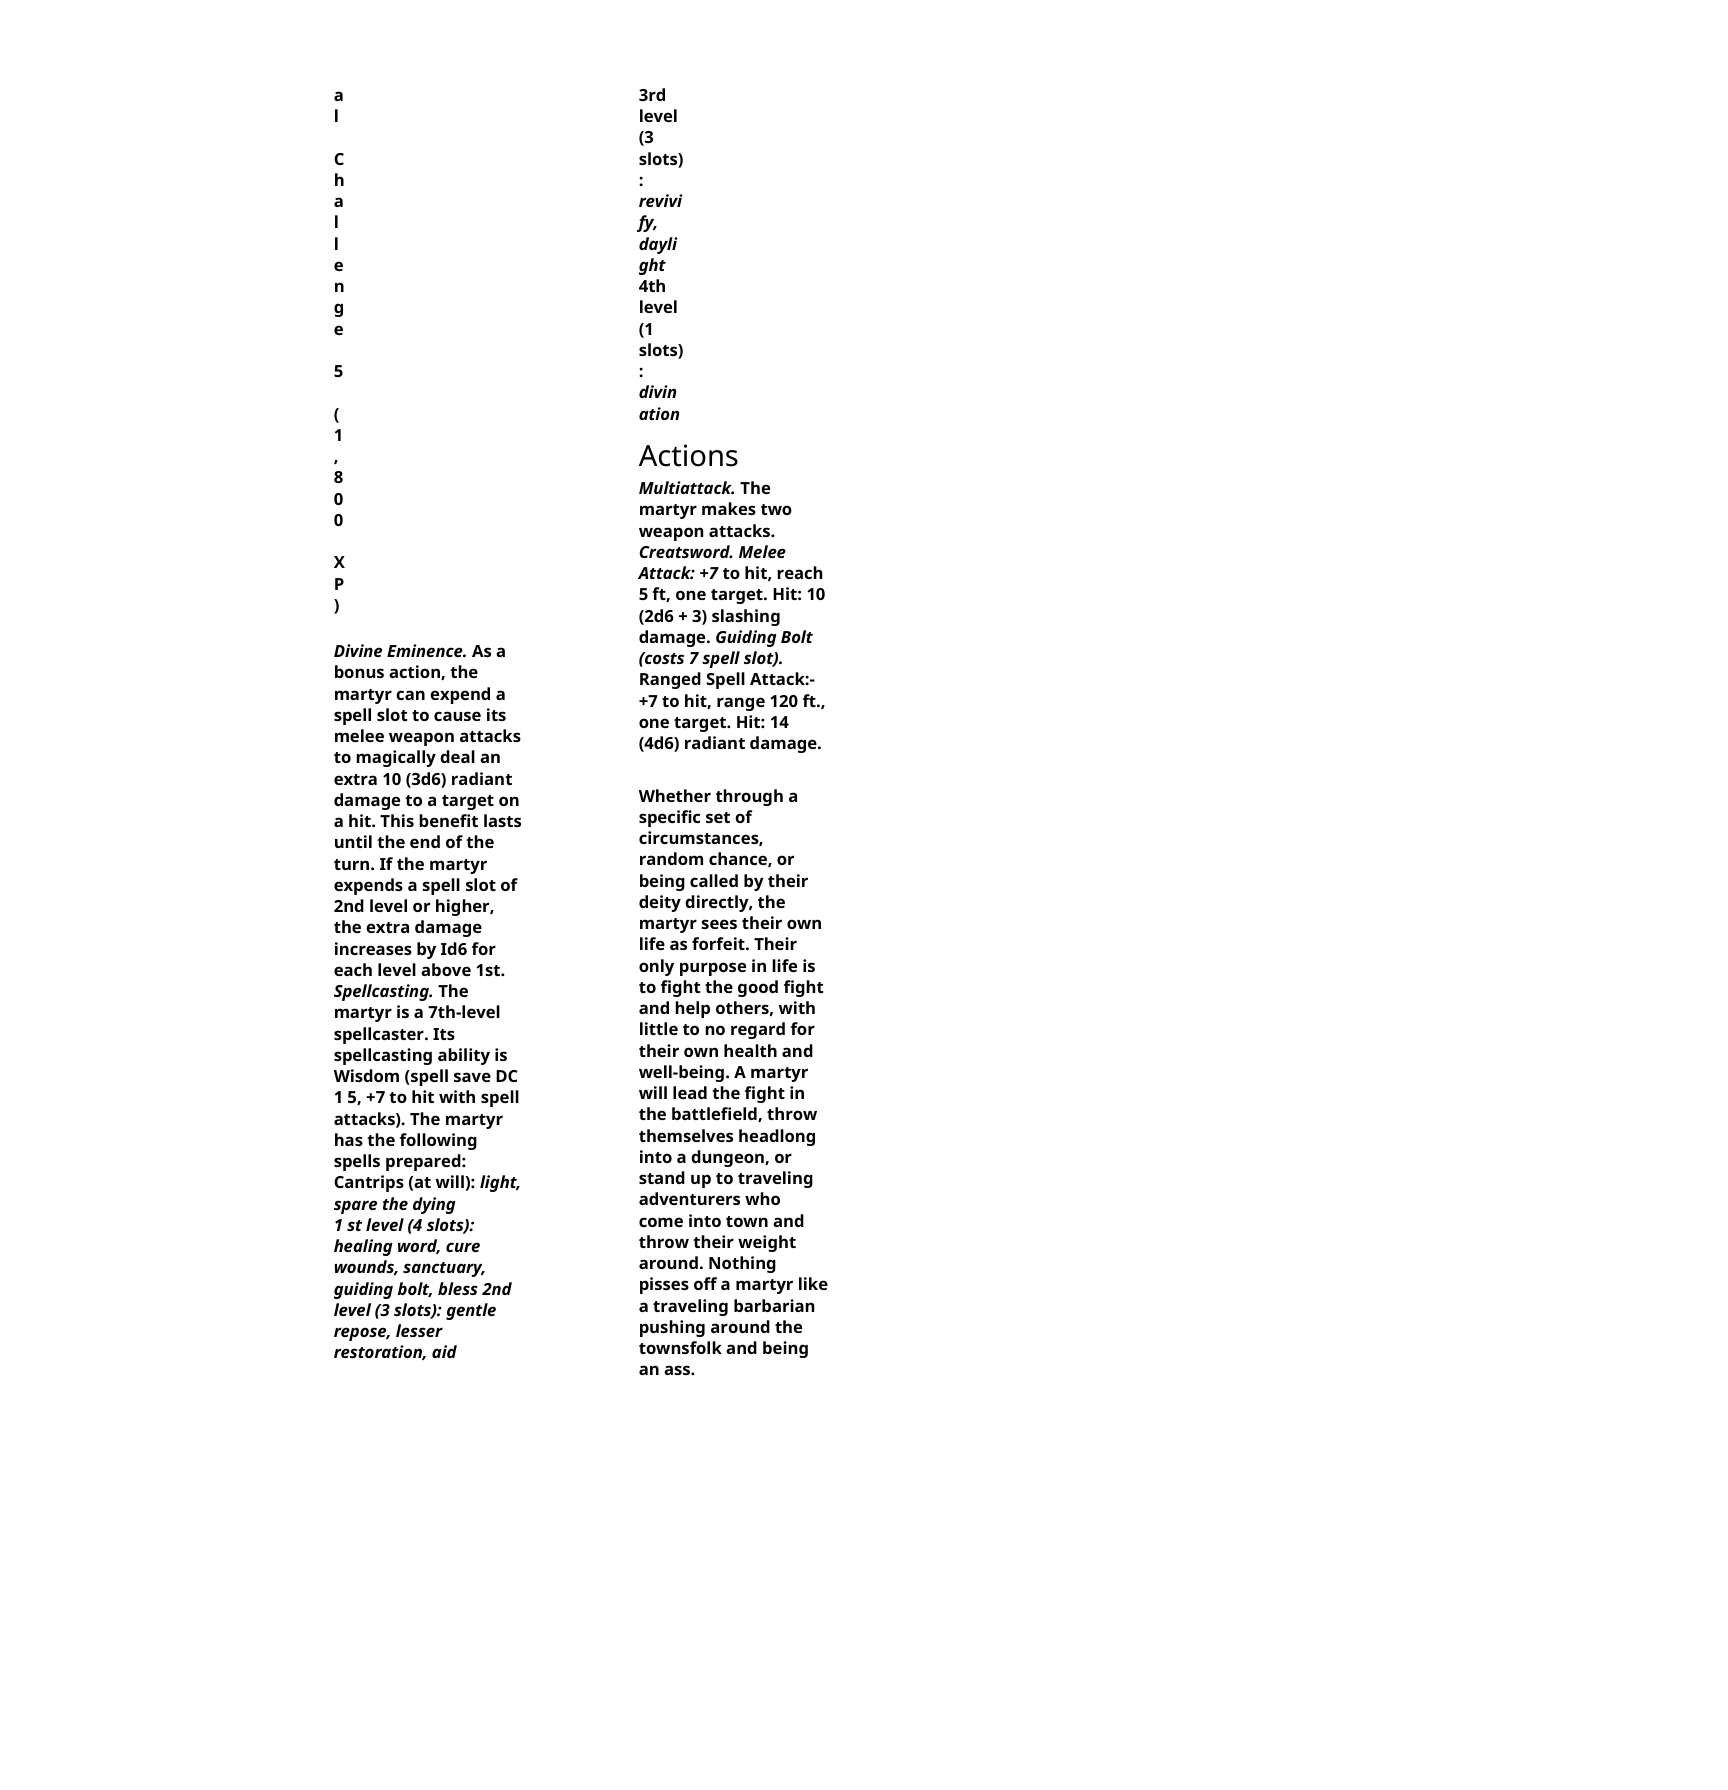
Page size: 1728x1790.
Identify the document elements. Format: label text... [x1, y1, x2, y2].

text Multiattack. The martyr makes two weapon attacks. Creatsword. Melee Attack: +7 to hit, reach 5 ft, one target. Hit: 10 (2d6 + 3) slashing damage. Guiding Bolt (costs 7 spell slot). Ranged Spell Attack:- +7 to hit, range 120 ft., one target. Hit: 14 (4d6) radiant damage. [638, 477, 829, 754]
text 1 st level (4 slots): healing word, cure wounds, sanctuary, guiding bolt, bless 2nd level (3 slots): gentle repose, lesser restoration, aid [333, 1214, 524, 1363]
text Whether through a specific set of circumstances, random chance, or being called by their deity directly, the martyr sees their own life as forfeit. Their only purpose in life is to fight the good fight and help others, with little to no regard for their own health and well-being. A martyr will lead the fight in the battlefield, throw themselves headlong into a dungeon, or stand up to traveling adventurers who come into town and throw their weight around. Nothing pisses off a martyr like a traveling barbarian pushing around the townsfolk and being an ass. [638, 785, 829, 1380]
text 3rd level (3 slots): revivify, daylight 4th level (1 slots): divination [638, 84, 688, 424]
text Actions [638, 443, 829, 472]
text Divine Eminence. As a bonus action, the martyr can expend a spell slot to cause its melee weapon attacks to magically deal an extra 10 (3d6) radiant damage to a target on a hit. This benefit lasts until the end of the turn. If the martyr expends a spell slot of 2nd level or higher, the extra damage increases by Id6 for each level above 1st. Spellcasting. The martyr is a 7th-level spellcaster. Its spellcasting ability is Wisdom (spell save DC 1 5, +7 to hit with spell attacks). The martyr has the following spells prepared: Cantrips (at will): light, spare the dying [333, 641, 524, 1214]
